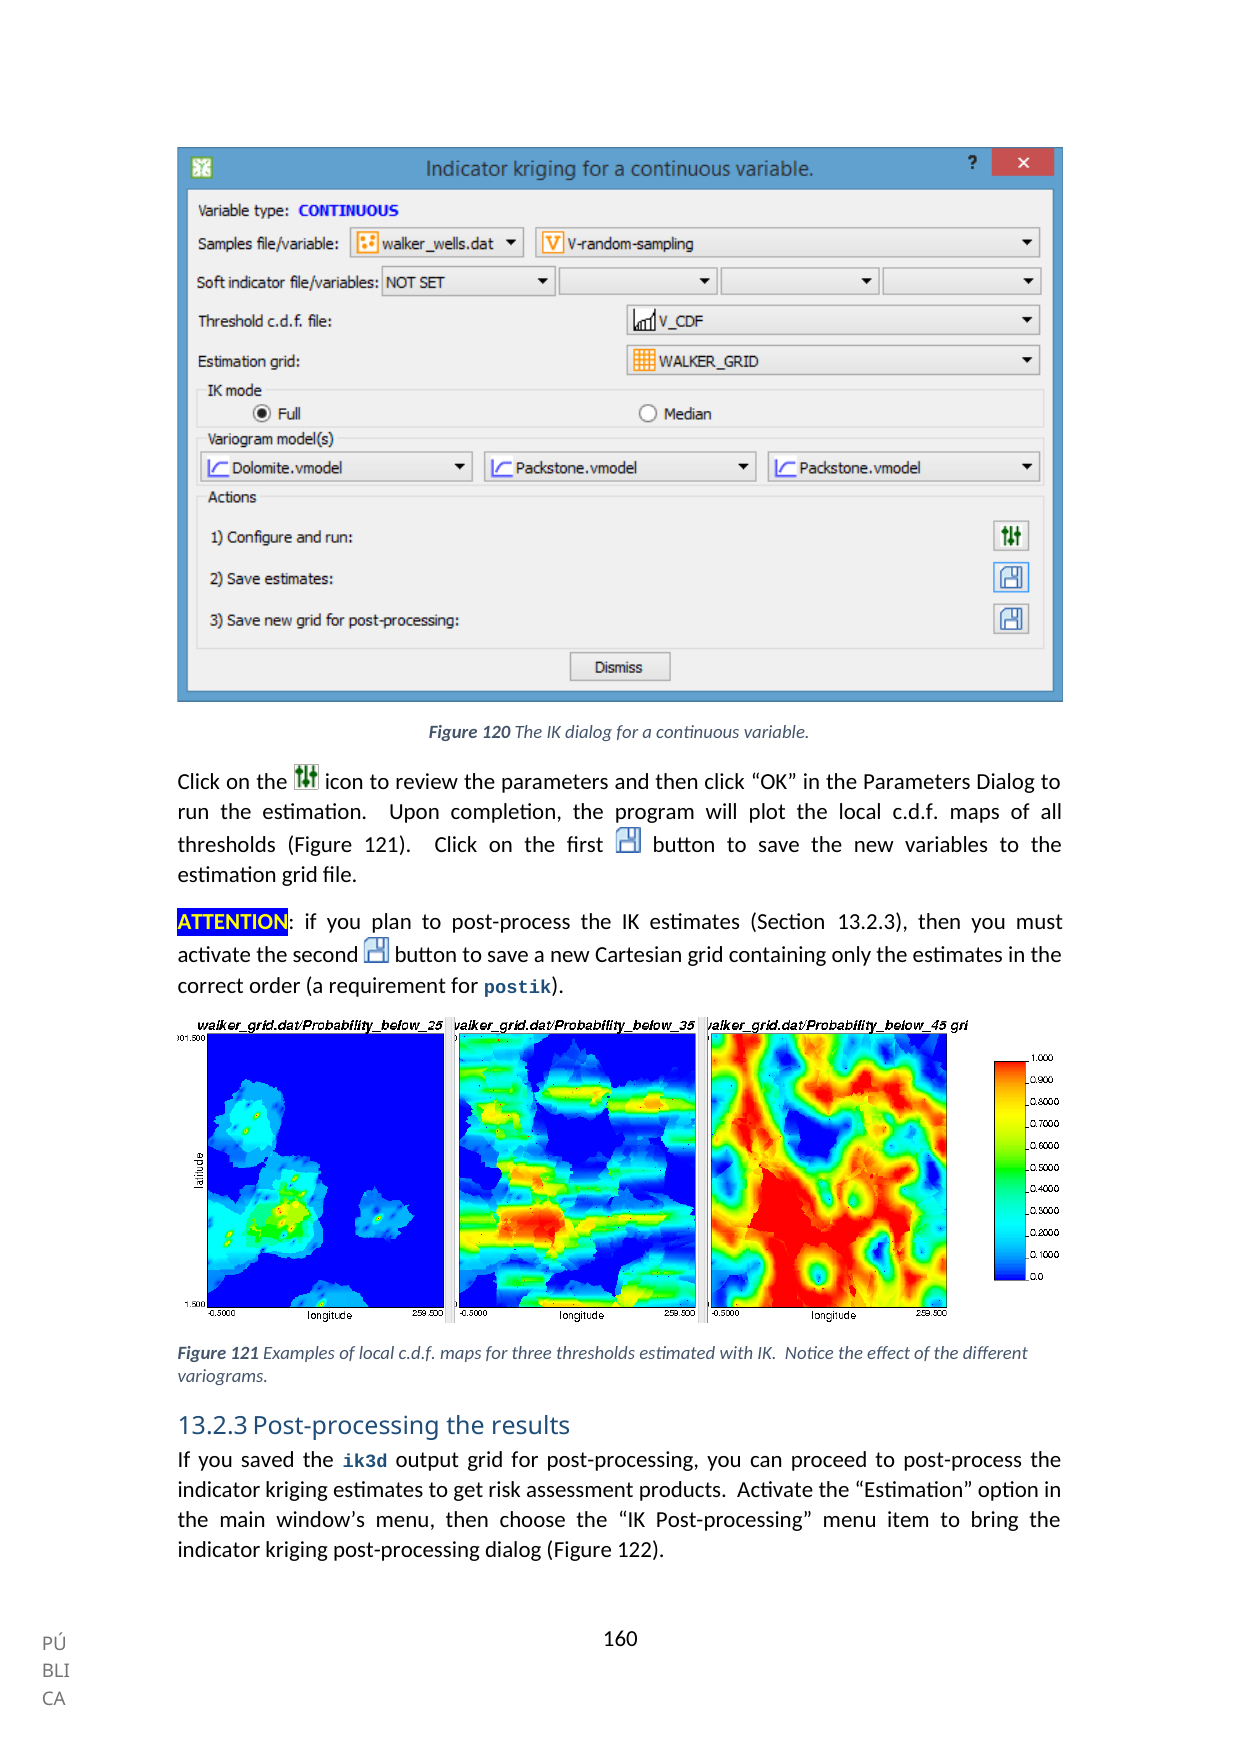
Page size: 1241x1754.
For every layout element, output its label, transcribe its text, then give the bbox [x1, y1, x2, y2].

text Click on the icon to review the parameters and then click “OK” in the Parameters Dialog to run the estimation. Upon completion, the program will plot the local c.d.f. maps of all thresholds (Figure 118). Click on the first button to save the new variables to the estimation grid file. [177, 764, 1063, 889]
text Figure 121 Examples of local c.d.f. maps for three thresholds estimated with IK. Notice the effect of the different variograms. [177, 1341, 1063, 1387]
text ATTENTION: if you plan to post-process the IK estimates (Section 13.2.3), then you must activate the second button to save a new Cartesian grid containing only the estimates in the correct order (a requirement for postik). [177, 907, 1063, 999]
text If you saved the ik3d output grid for post-processing, you can proceed to post-process the indicator kriging estimates to get risk assessment products. Activate the “Estimation” option in the main window’s menu, then choose the “IK Post-processing” menu item to bring the indicator kriging post-processing dialog (Figure 119). [177, 1445, 1063, 1563]
picture [177, 147, 1063, 702]
picture [363, 937, 390, 963]
picture [615, 827, 641, 853]
picture [177, 1017, 1062, 1323]
subtitle Post-processing the results [177, 1408, 1063, 1442]
picture [295, 765, 318, 789]
text Figure 120 The IK dialog for a continuous variable. [177, 721, 1063, 743]
